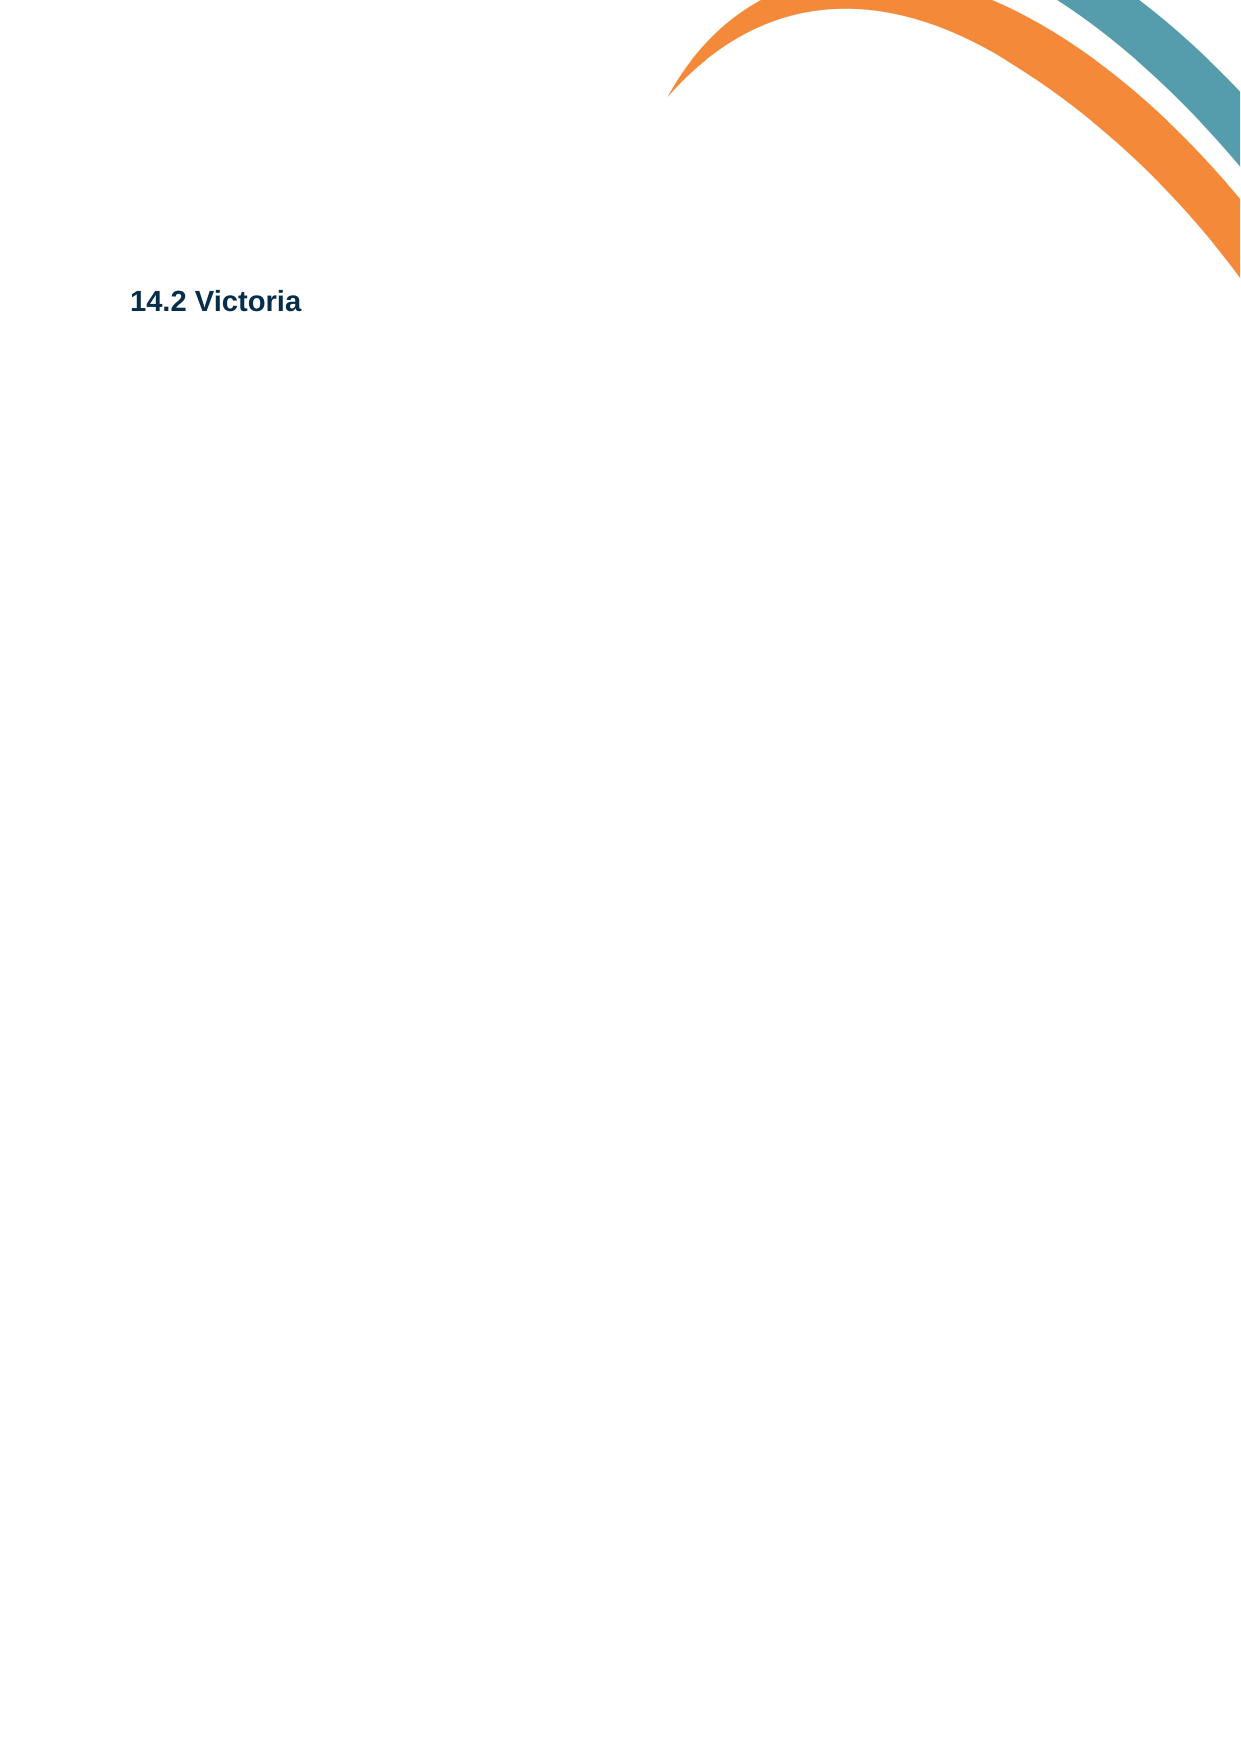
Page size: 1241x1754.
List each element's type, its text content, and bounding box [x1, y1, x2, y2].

subtitle 14.2 Victoria [130, 283, 1110, 317]
picture [0, 0, 1241, 306]
